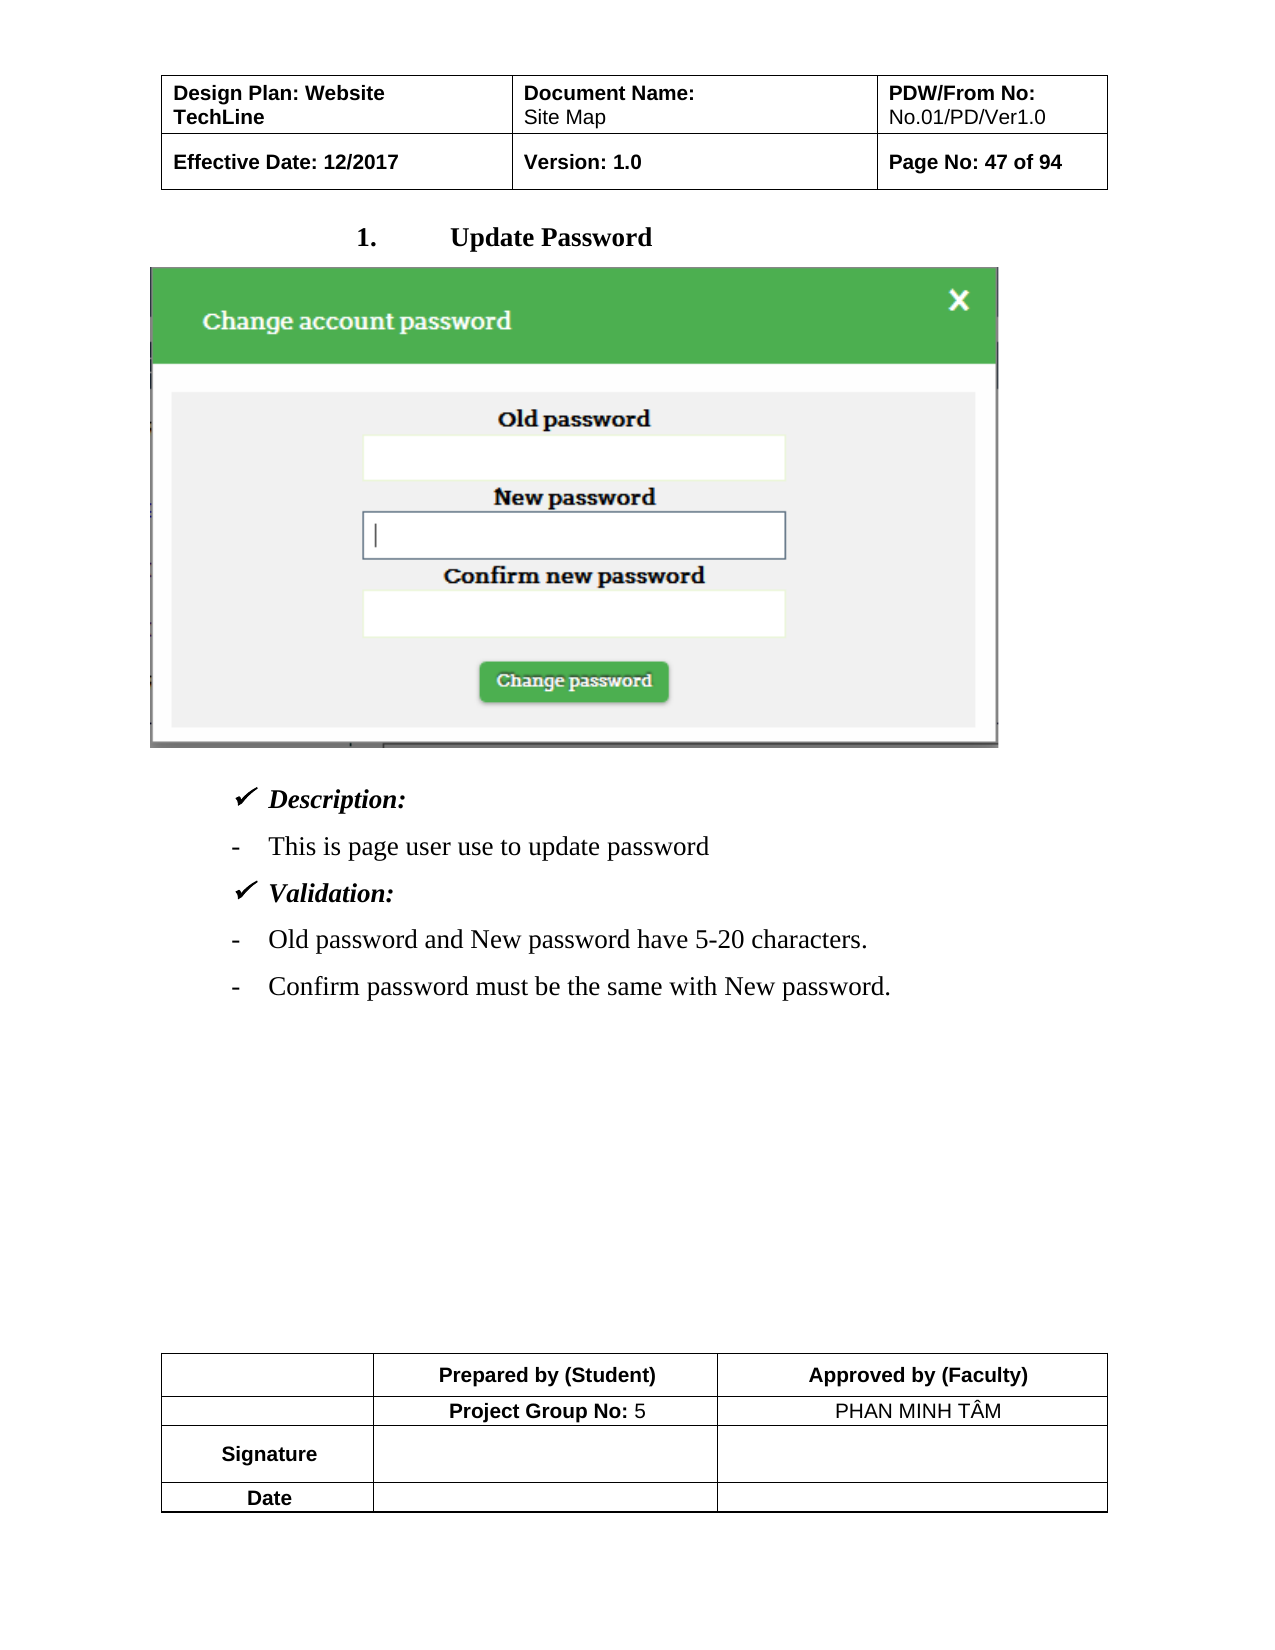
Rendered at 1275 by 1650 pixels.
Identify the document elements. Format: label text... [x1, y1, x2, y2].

list Old password and New password have 5-20 characters. [231, 924, 1125, 955]
list This is page user use to update password [231, 830, 1125, 861]
list Confirm password must be the same with New password. [231, 970, 1125, 1001]
list Description: [231, 783, 1125, 814]
picture [150, 267, 999, 748]
list Validation: [231, 877, 1125, 908]
list Update Password [356, 221, 1125, 252]
